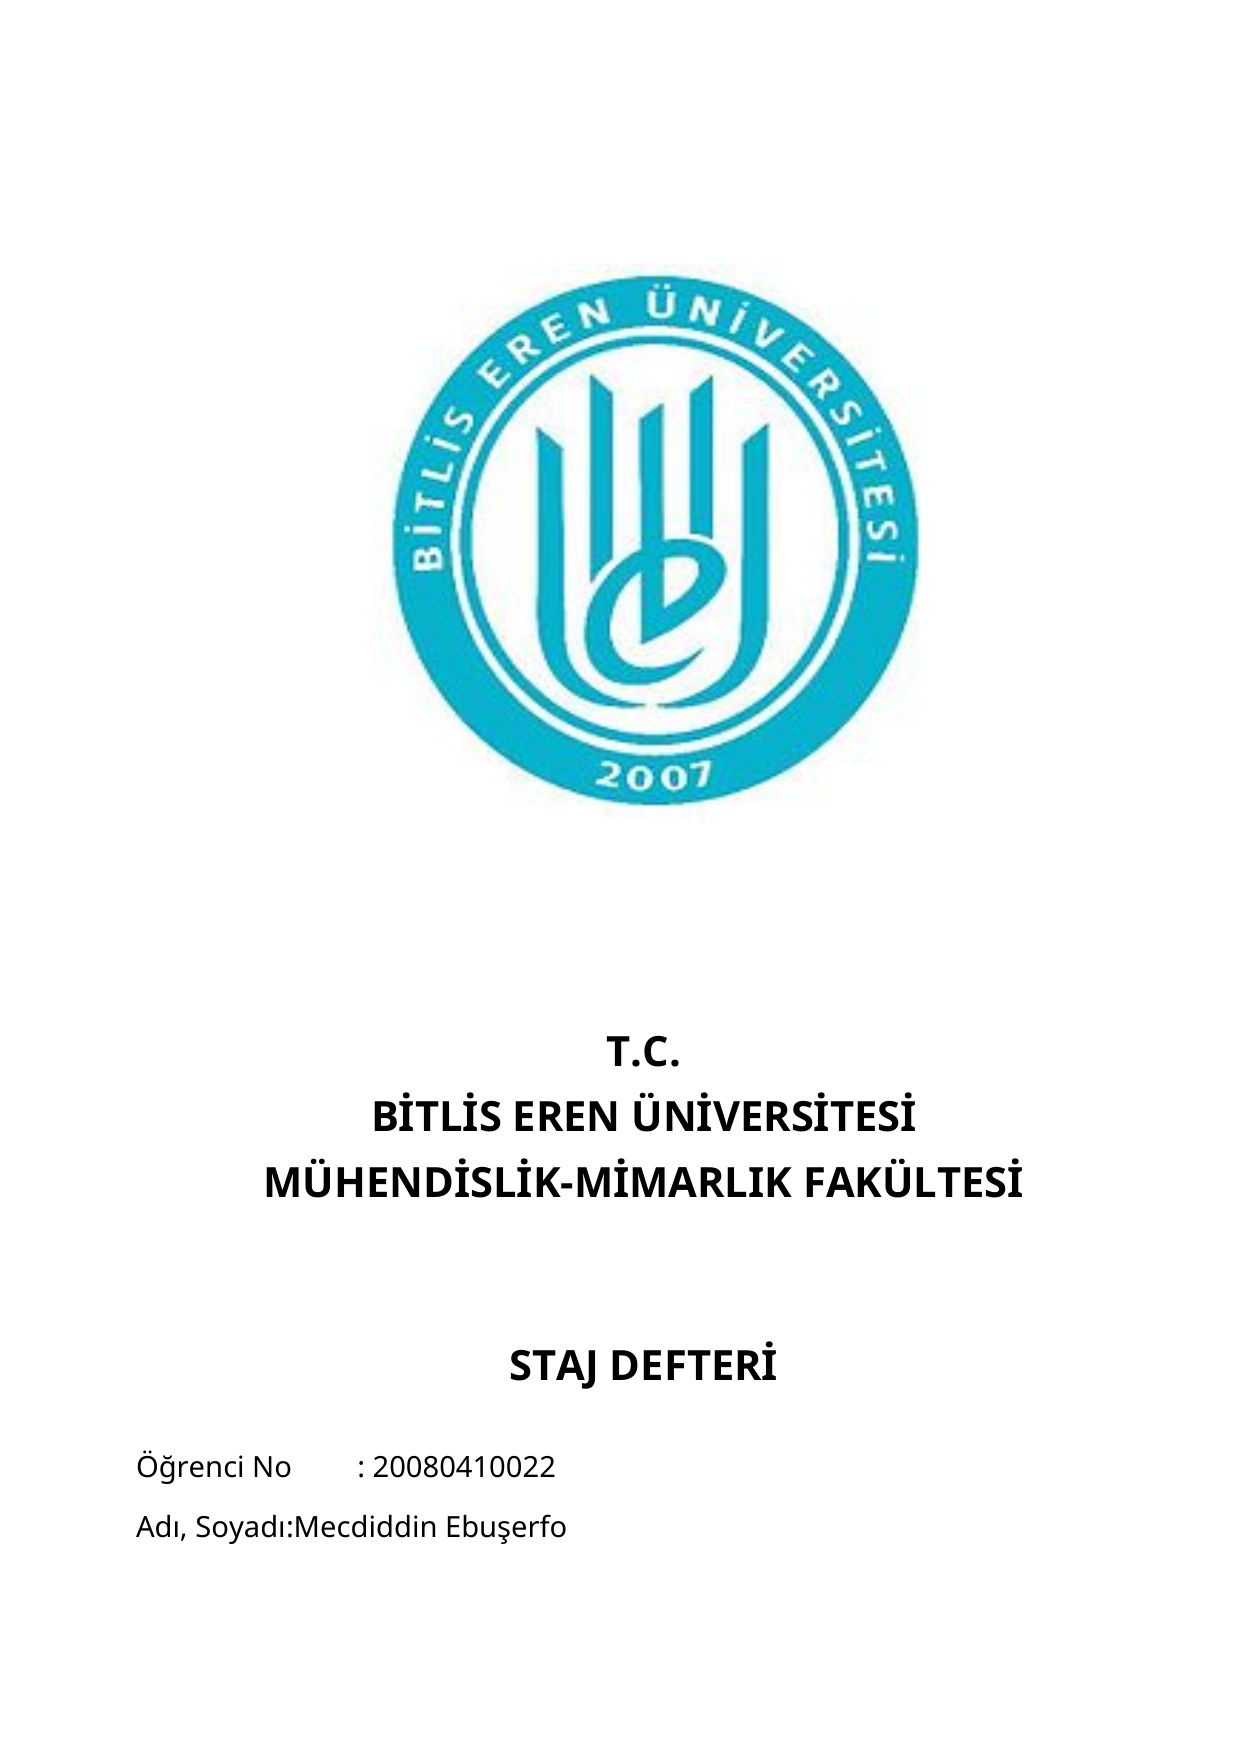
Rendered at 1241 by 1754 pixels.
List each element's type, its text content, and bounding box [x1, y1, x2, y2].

text Öğrenci No : 20080410022 [136, 1447, 1152, 1486]
text BİTLİS EREN ÜNİVERSİTESİ [136, 1087, 1152, 1144]
text Adı, Soyadı :Mecdiddin Ebuşerfo [136, 1506, 1152, 1546]
text MÜHENDİSLİK-MİMARLIK FAKÜLTESİ [136, 1152, 1152, 1209]
text T.C. [136, 1022, 1152, 1079]
text STAJ DEFTERİ [136, 1276, 1152, 1393]
picture [372, 264, 942, 824]
